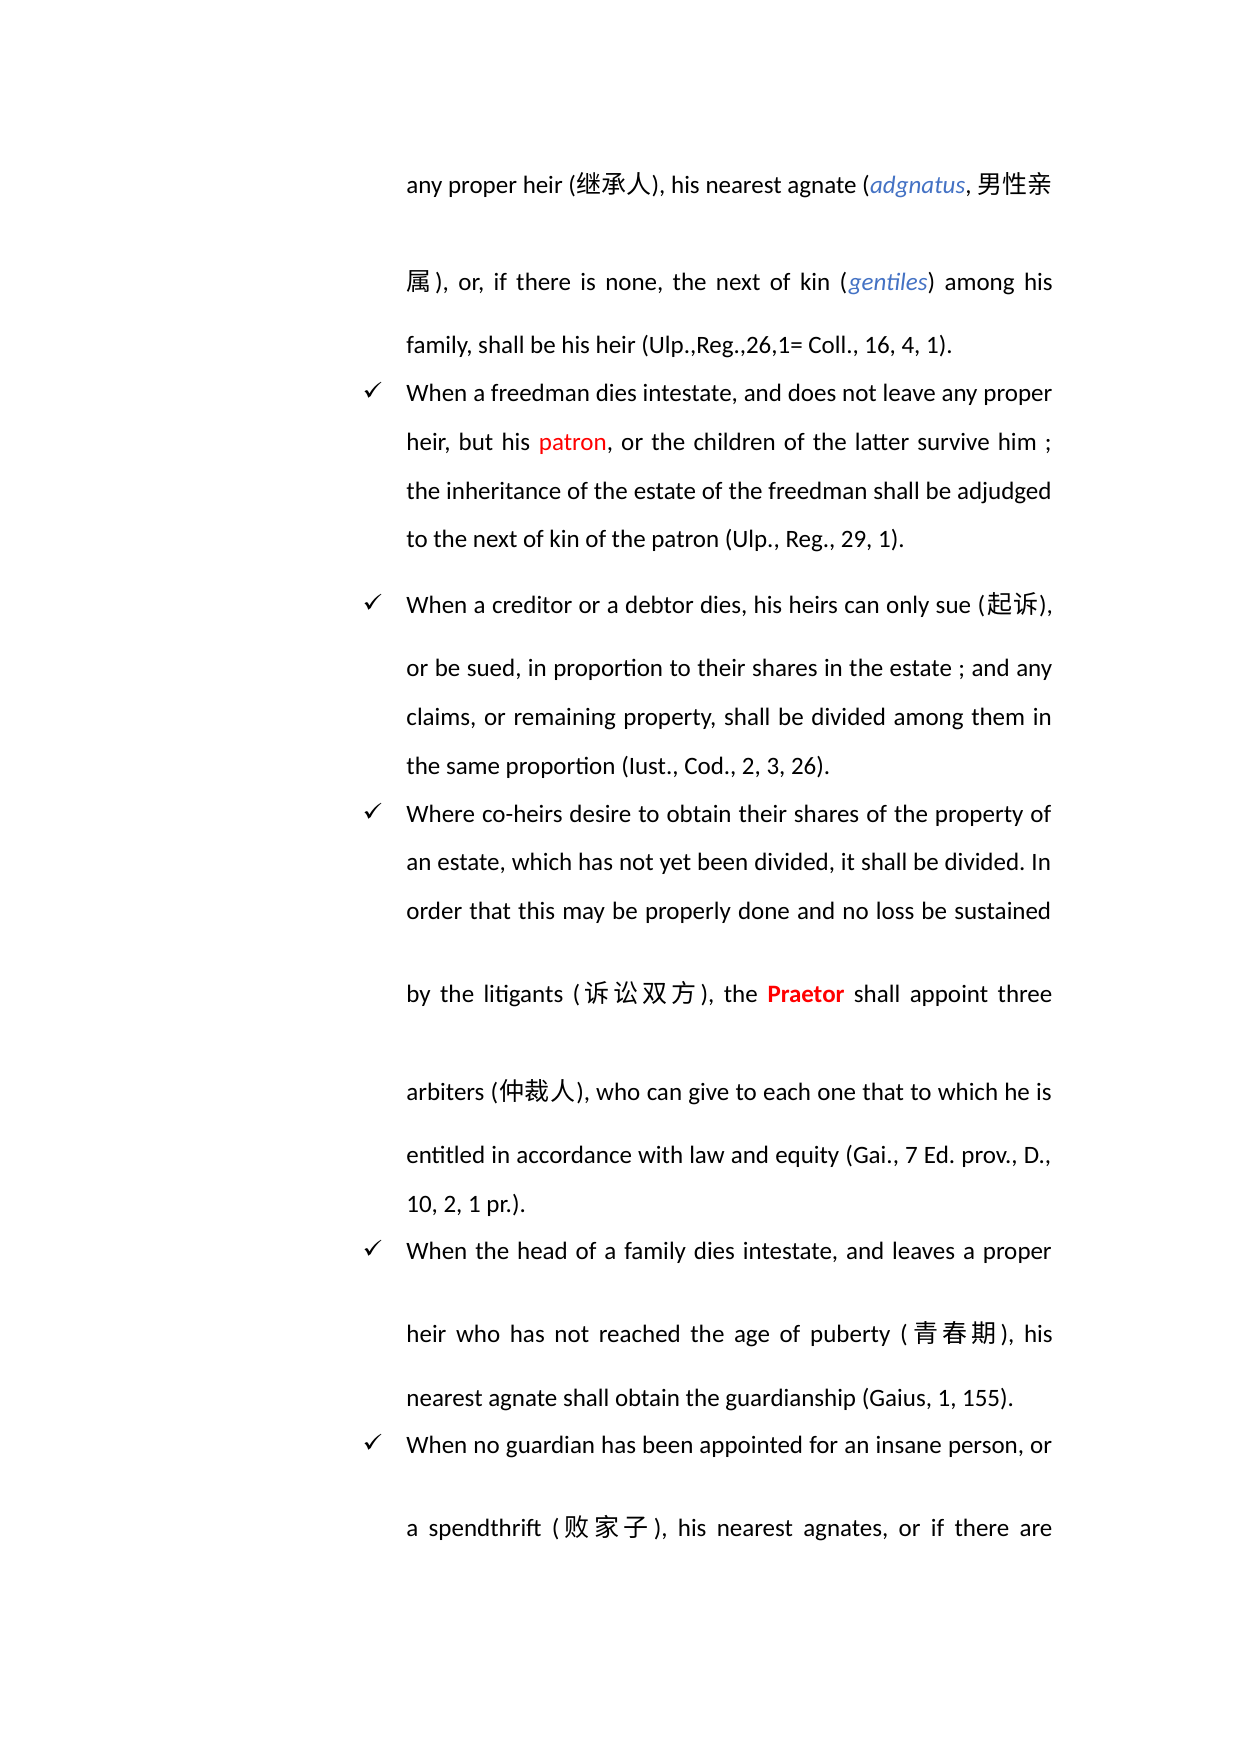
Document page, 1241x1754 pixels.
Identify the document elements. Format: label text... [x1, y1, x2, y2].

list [362, 1428, 1053, 1558]
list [362, 150, 1053, 361]
list Where co-heirs desire to obtain their shares of the property of an estate, which has not yet been divided, it shall be divided. In order that this may be properly done and no loss be sustained by the litigants (诉讼双方), the Praetor shall appoint three arbiters (仲裁人), who can give to each one that to which he is entitled in accordance with law and equity (Gai., 7 Ed. prov., D., 10, 2, 1 pr.). [362, 797, 1053, 1219]
list When a creditor or a debtor dies, his heirs can only sue (起诉), or be sued, in proportion to their shares in the estate ; and any claims, or remaining property, shall be divided among them in the same proportion (Iust., Cod., 2, 3, 26). [362, 570, 1053, 782]
list When a freedman dies intestate, and does not leave any proper heir, but his patron, or the children of the latter survive him ; the inheritance of the estate of the freedman shall be adjudged to the next of kin of the patron (Ulp., Reg., 29, 1). [362, 376, 1053, 555]
list When the head of a family dies intestate, and leaves a proper heir who has not reached the age of puberty (青春期), his nearest agnate shall obtain the guardianship (Gaius, 1, 155). [362, 1234, 1053, 1413]
